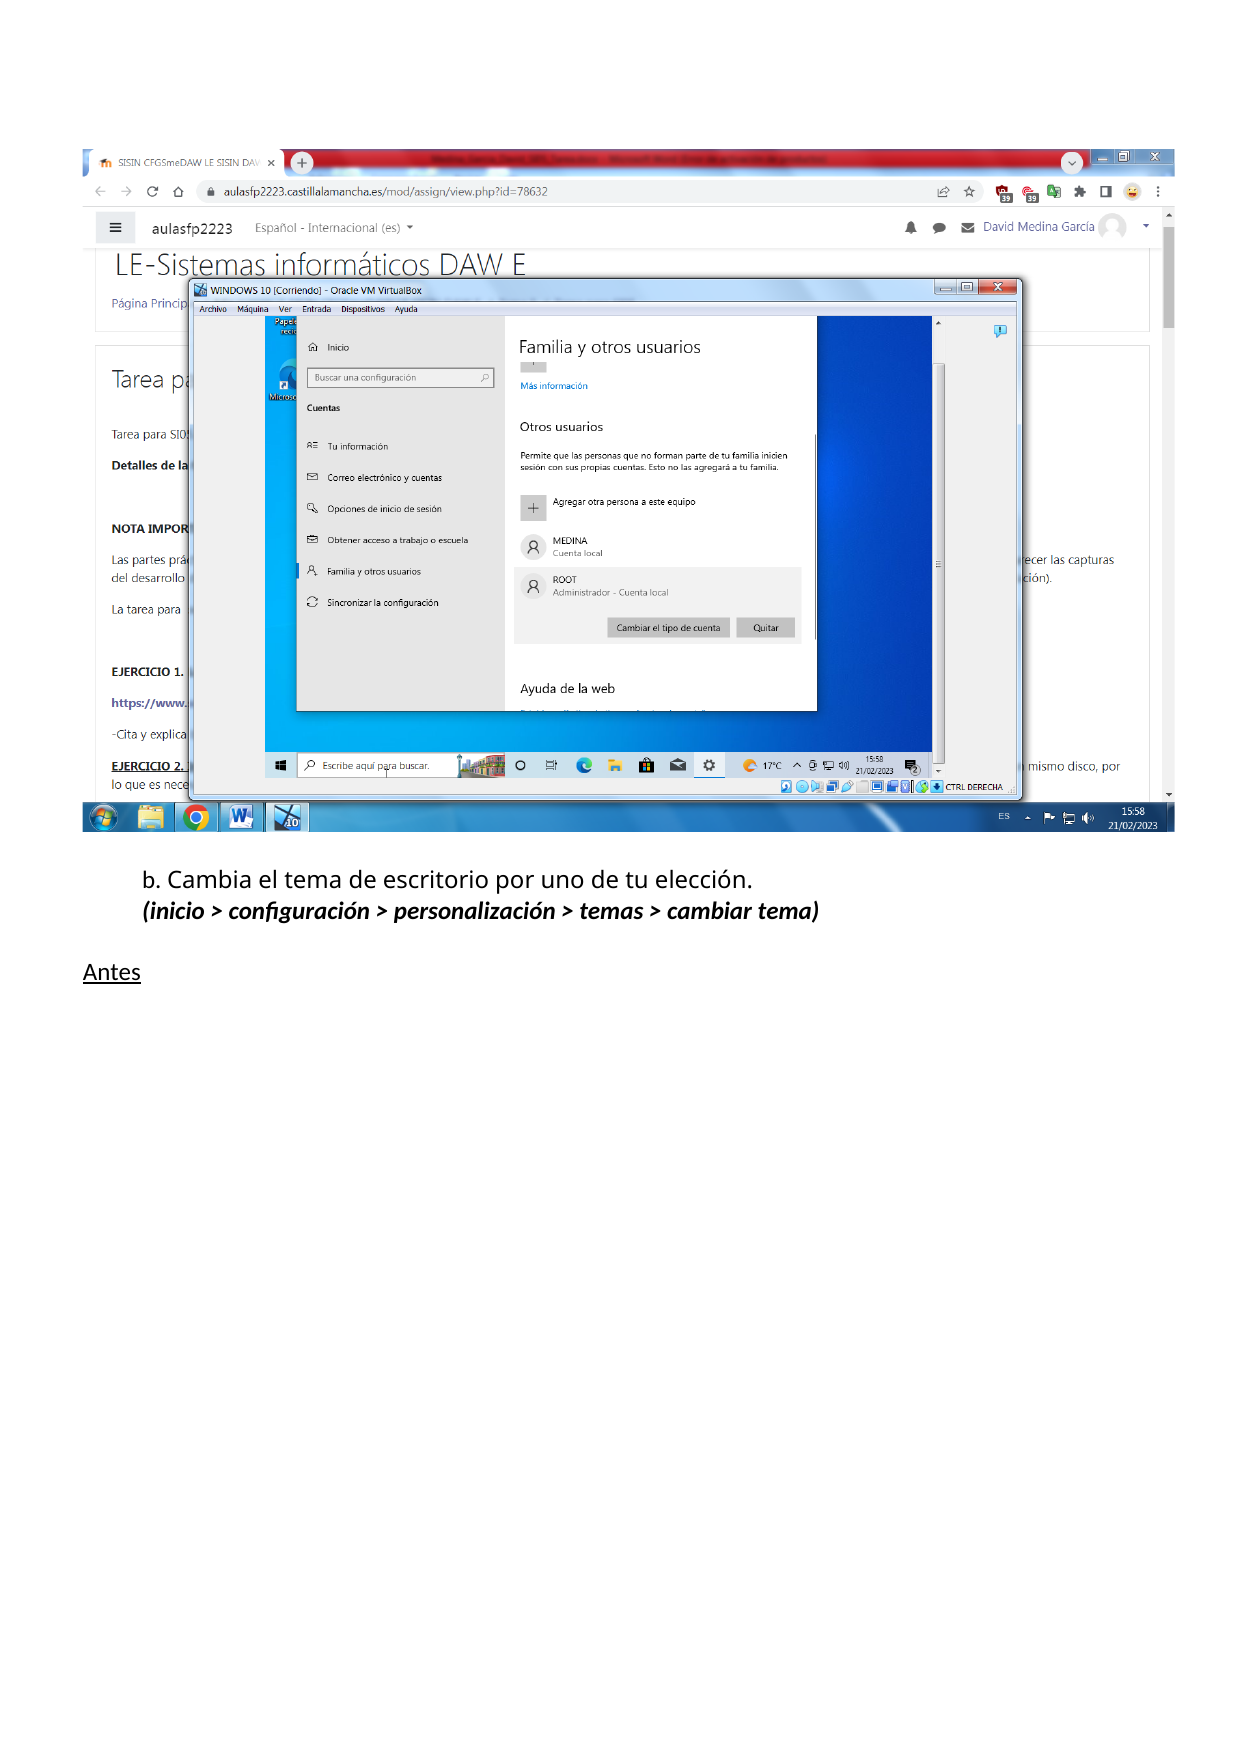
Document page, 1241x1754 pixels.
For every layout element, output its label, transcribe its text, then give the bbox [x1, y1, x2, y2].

picture [82, 149, 1175, 832]
list (inicio > configuración > personalización > temas > cambiar tema) [83, 895, 1098, 926]
list b. Cambia el tema de escritorio por uno de tu elección. [83, 862, 1098, 895]
list Antes [83, 956, 1098, 987]
